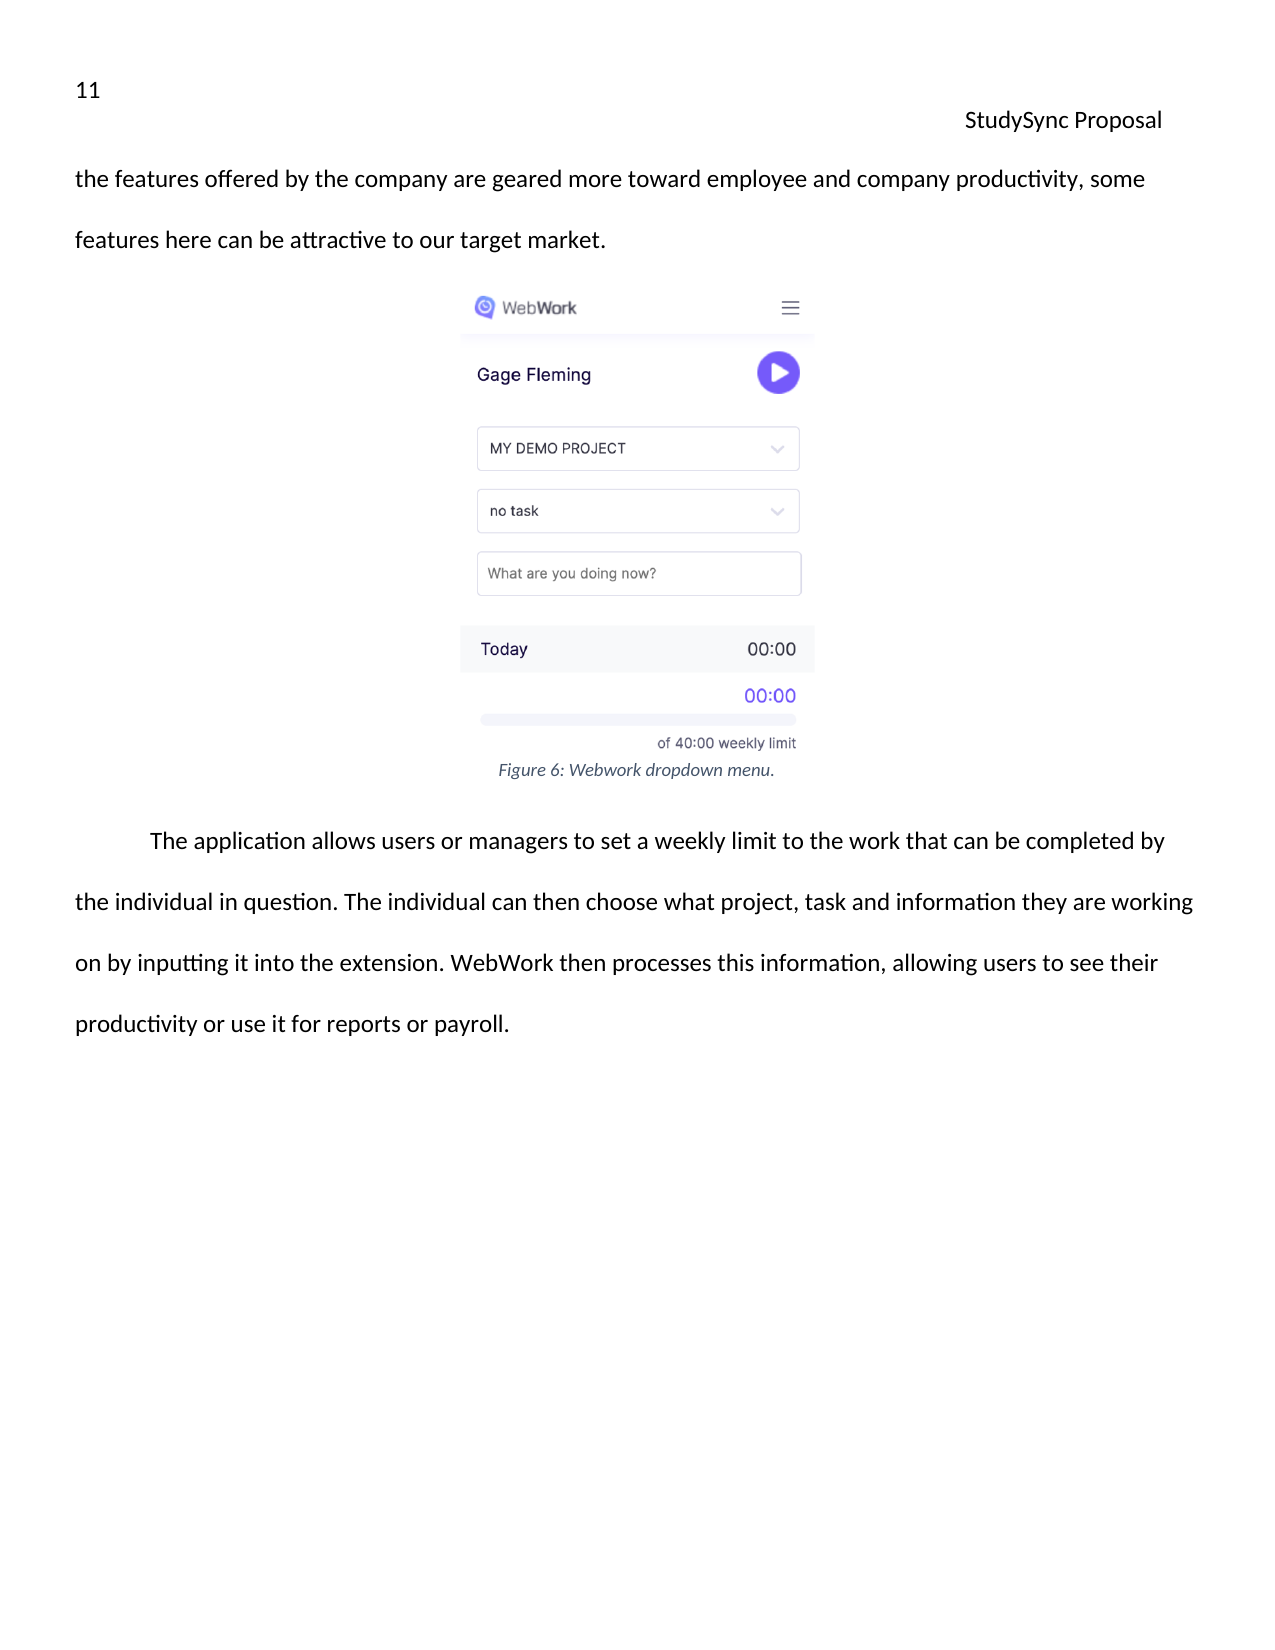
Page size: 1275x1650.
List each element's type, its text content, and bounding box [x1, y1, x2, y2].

text Figure 6: Webwork dropdown menu. [75, 758, 1200, 781]
text The application allows users or managers to set a weekly limit to the work that can be completed by the individual in question. The individual can then choose what project, task and information they are working on by inputting it into the extension. WebWork then processes this information, allowing users to see their productivity or use it for reports or payroll. [75, 825, 1200, 1039]
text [75, 163, 1200, 255]
picture [460, 285, 815, 759]
